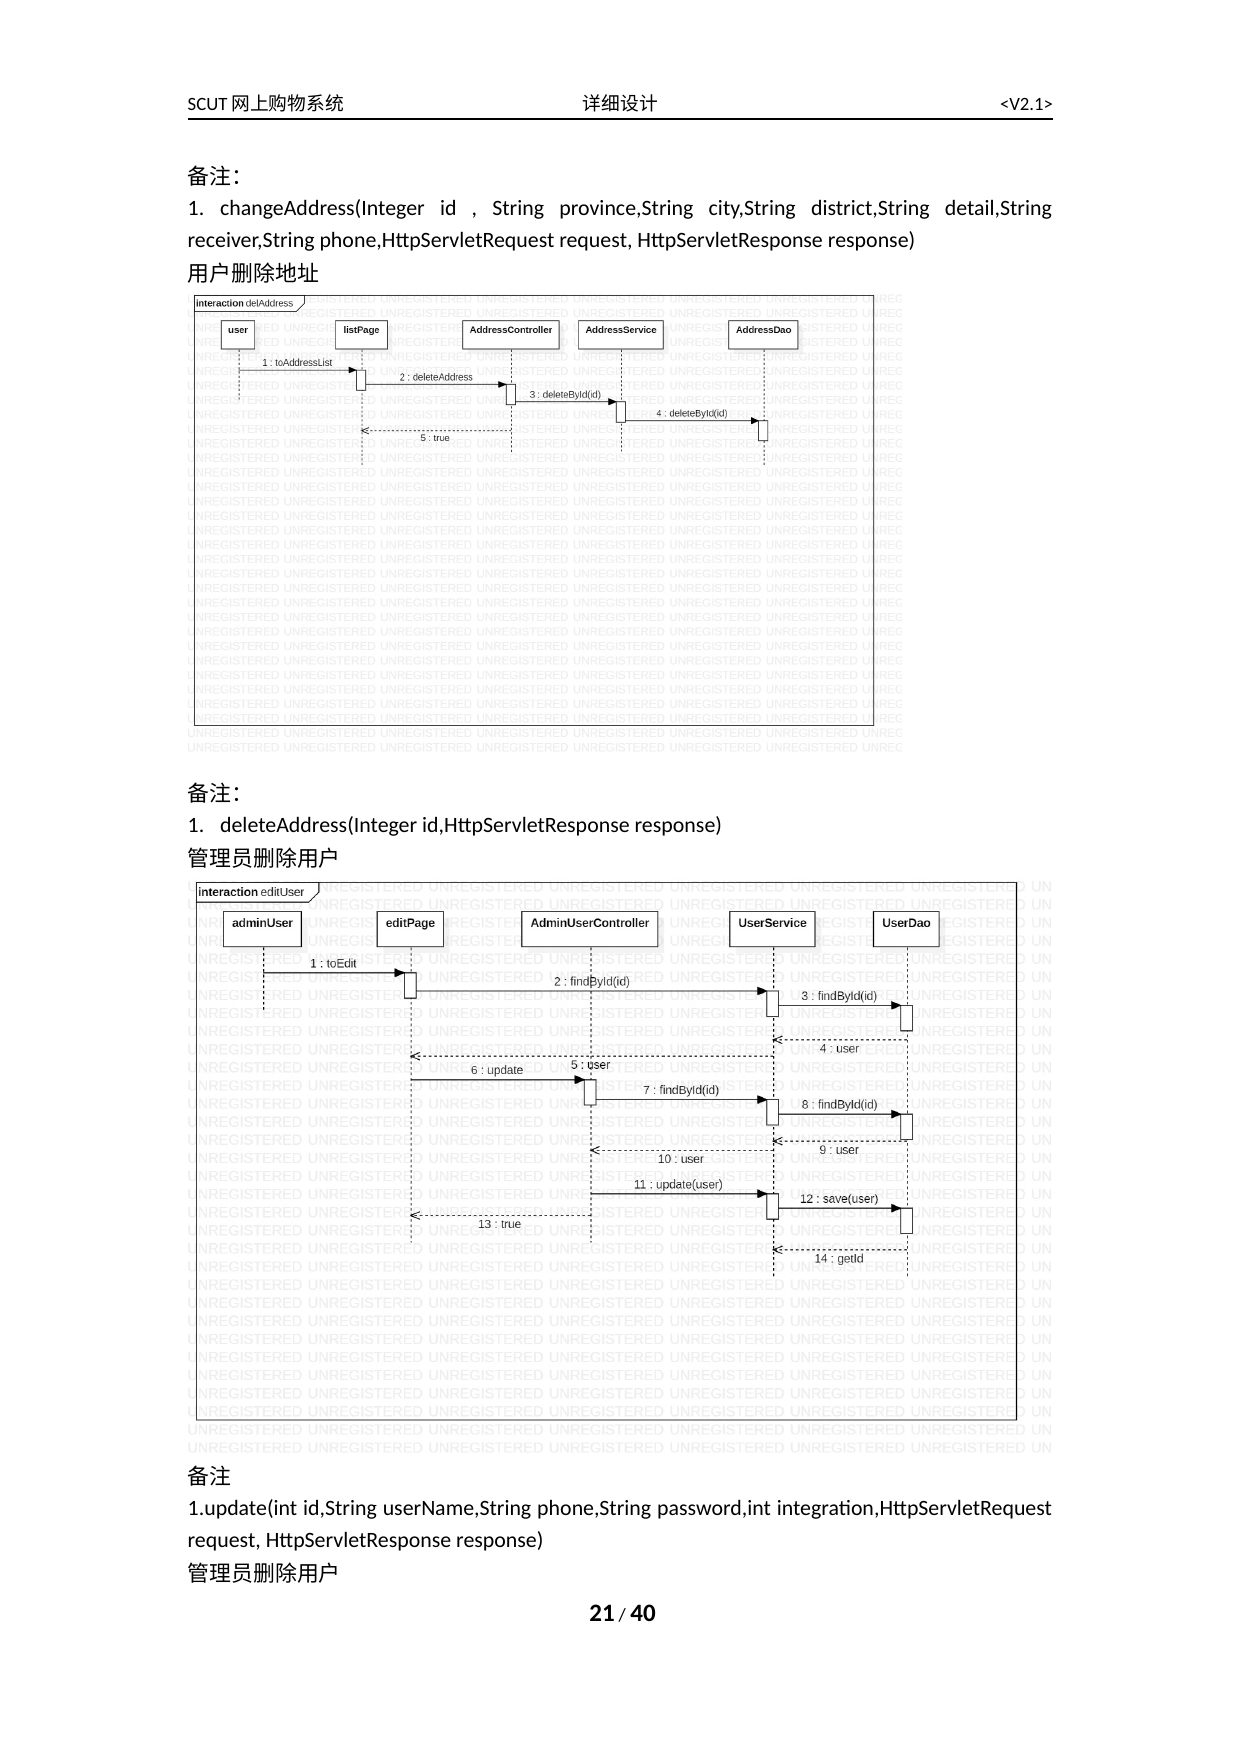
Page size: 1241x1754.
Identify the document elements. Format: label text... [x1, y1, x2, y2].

list 备注： [187, 776, 1053, 808]
list 备注： [187, 158, 1053, 191]
list 备注 [187, 1458, 1053, 1491]
list deleteAddress(Integer id,HttpServletResponse response) 管理员删除用户 [187, 808, 1053, 873]
picture [187, 873, 1052, 1456]
list 1.update(int id,String userName,String phone,String password,int integration,HttpServletRequest request, HttpServletResponse response) 管理员删除用户 [187, 1491, 1053, 1588]
picture [187, 288, 902, 754]
list changeAddress(Integer id , String province,String city,String district,String detail,String receiver,String phone,HttpServletRequest request, HttpServletResponse response) 用户删除地址 [187, 191, 1053, 288]
